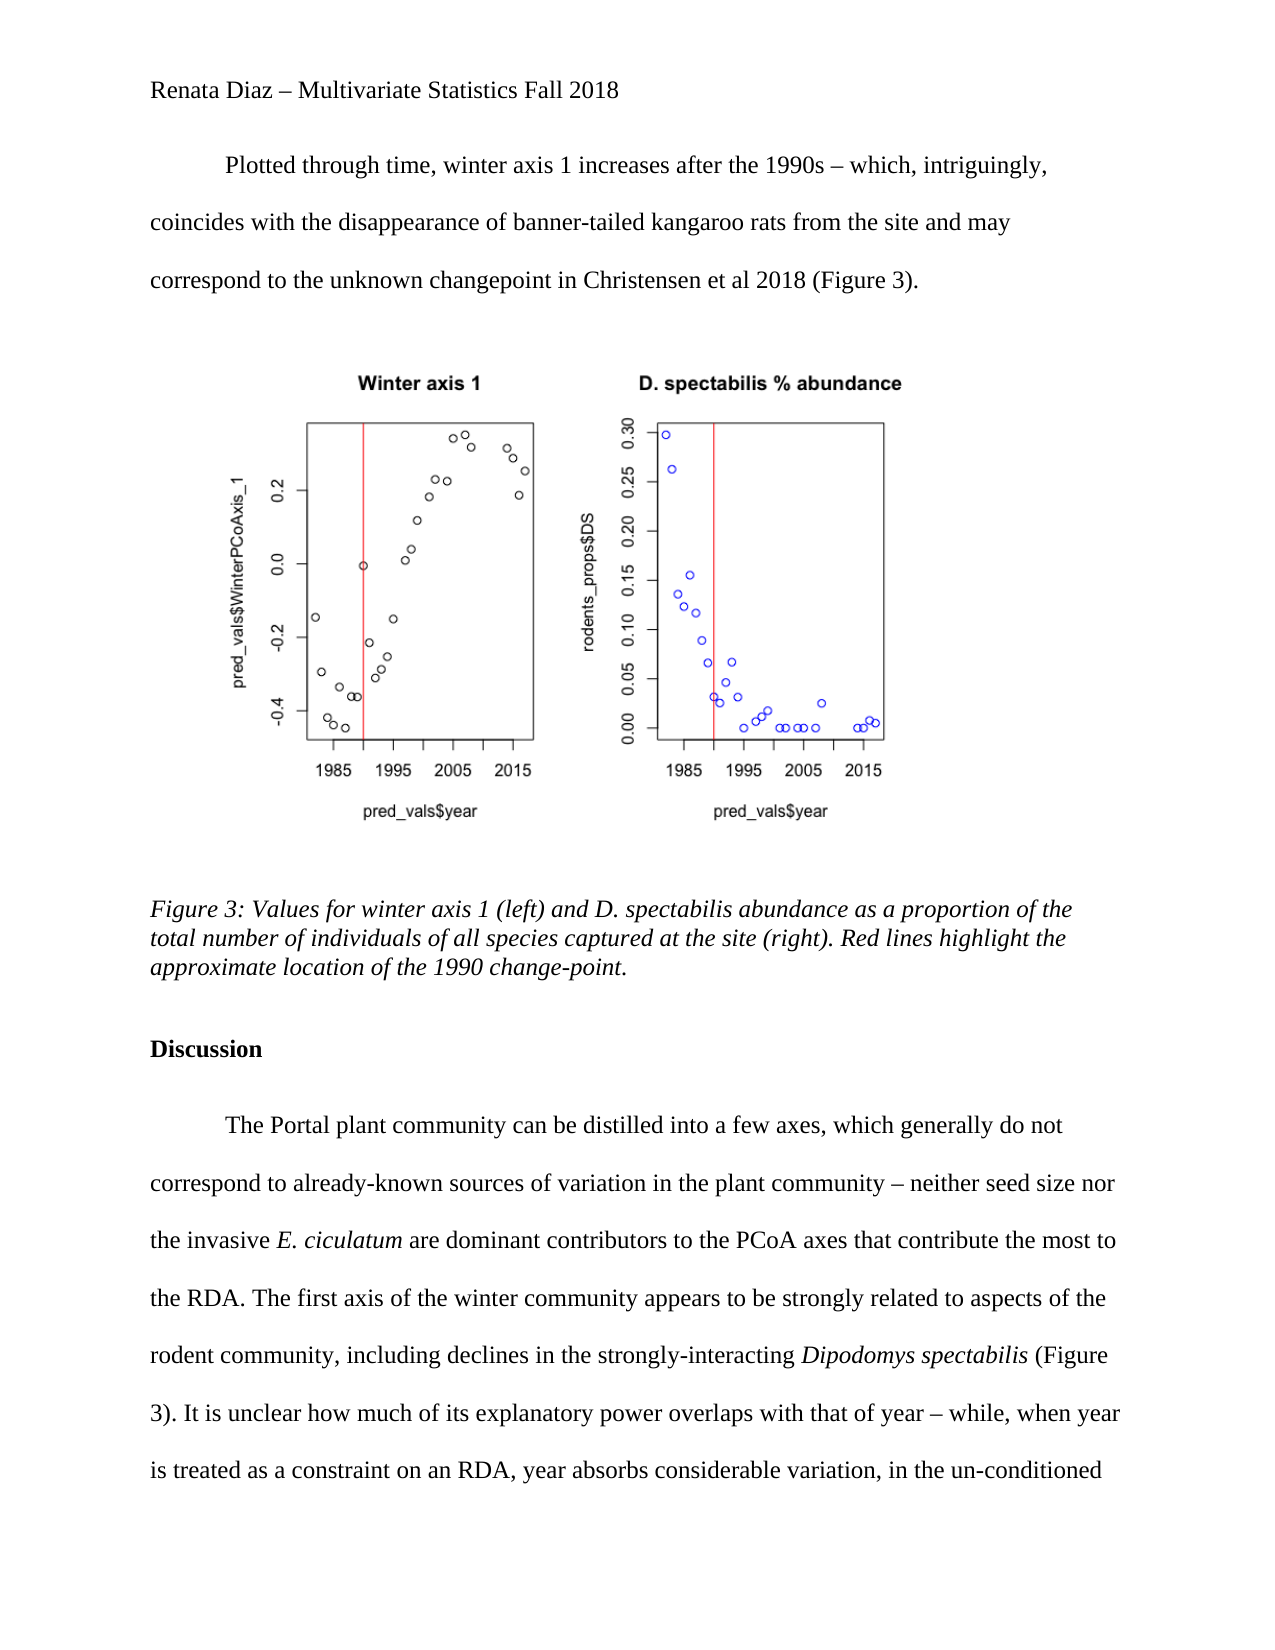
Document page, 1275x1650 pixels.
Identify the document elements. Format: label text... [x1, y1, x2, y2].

subtitle Discussion [150, 1034, 1125, 1063]
picture [225, 341, 926, 842]
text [150, 1110, 1125, 1484]
text Plotted through time, winter axis 1 increases after the 1990s – which, intriguingly, coincides with the disappearance of banner-tailed kangaroo rats from the site and may correspond to the unknown changepoint in Christensen et al 2018 (Figure 3). [150, 150, 1125, 294]
text Figure 3: Values for winter axis 1 (left) and D. spectabilis abundance as a proportion of the total number of individuals of all species captured at the site (right). Red lines highlight the approximate location of the 1990 change-point. [150, 894, 1125, 980]
